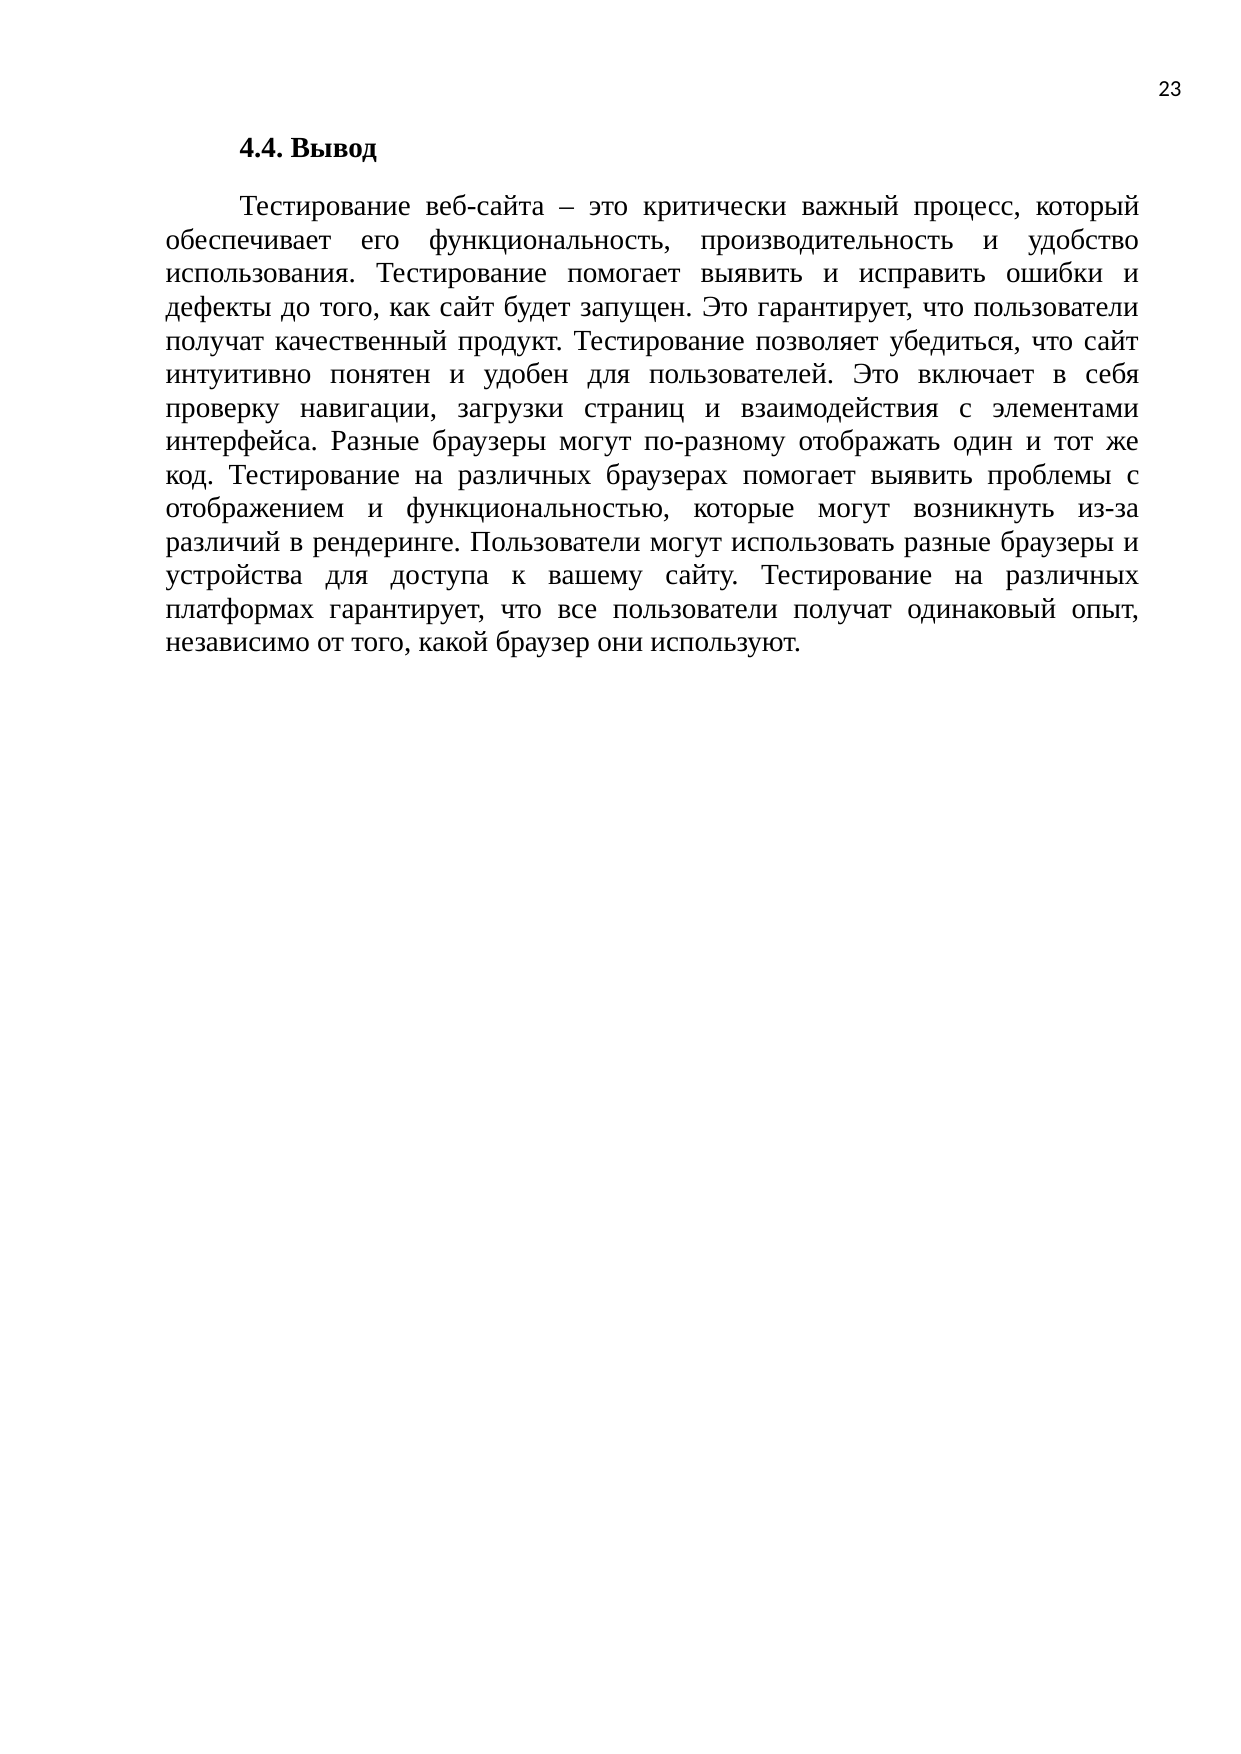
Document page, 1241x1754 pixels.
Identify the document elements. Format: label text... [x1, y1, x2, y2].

text Тестирование веб-сайта – это критически важный процесс, который обеспечивает его функциональность, производительность и удобство использования. Тестирование помогает выявить и исправить ошибки и дефекты до того, как сайт будет запущен. Это гарантирует, что пользователи получат качественный продукт. Тестирование позволяет убедиться, что сайт интуитивно понятен и удобен для пользователей. Это включает в себя проверку навигации, загрузки страниц и взаимодействия с элементами интерфейса. Разные браузеры могут по-разному отображать один и тот же код. Тестирование на различных браузерах помогает выявить проблемы с отображением и функциональностью, которые могут возникнуть из-за различий в рендеринге. Пользователи могут использовать разные браузеры и устройства для доступа к вашему сайту. Тестирование на различных платформах гарантирует, что все пользователи получат одинаковый опыт, независимо от того, какой браузер они используют. [165, 188, 1140, 658]
subtitle 4.4. Вывод [105, 130, 1181, 163]
